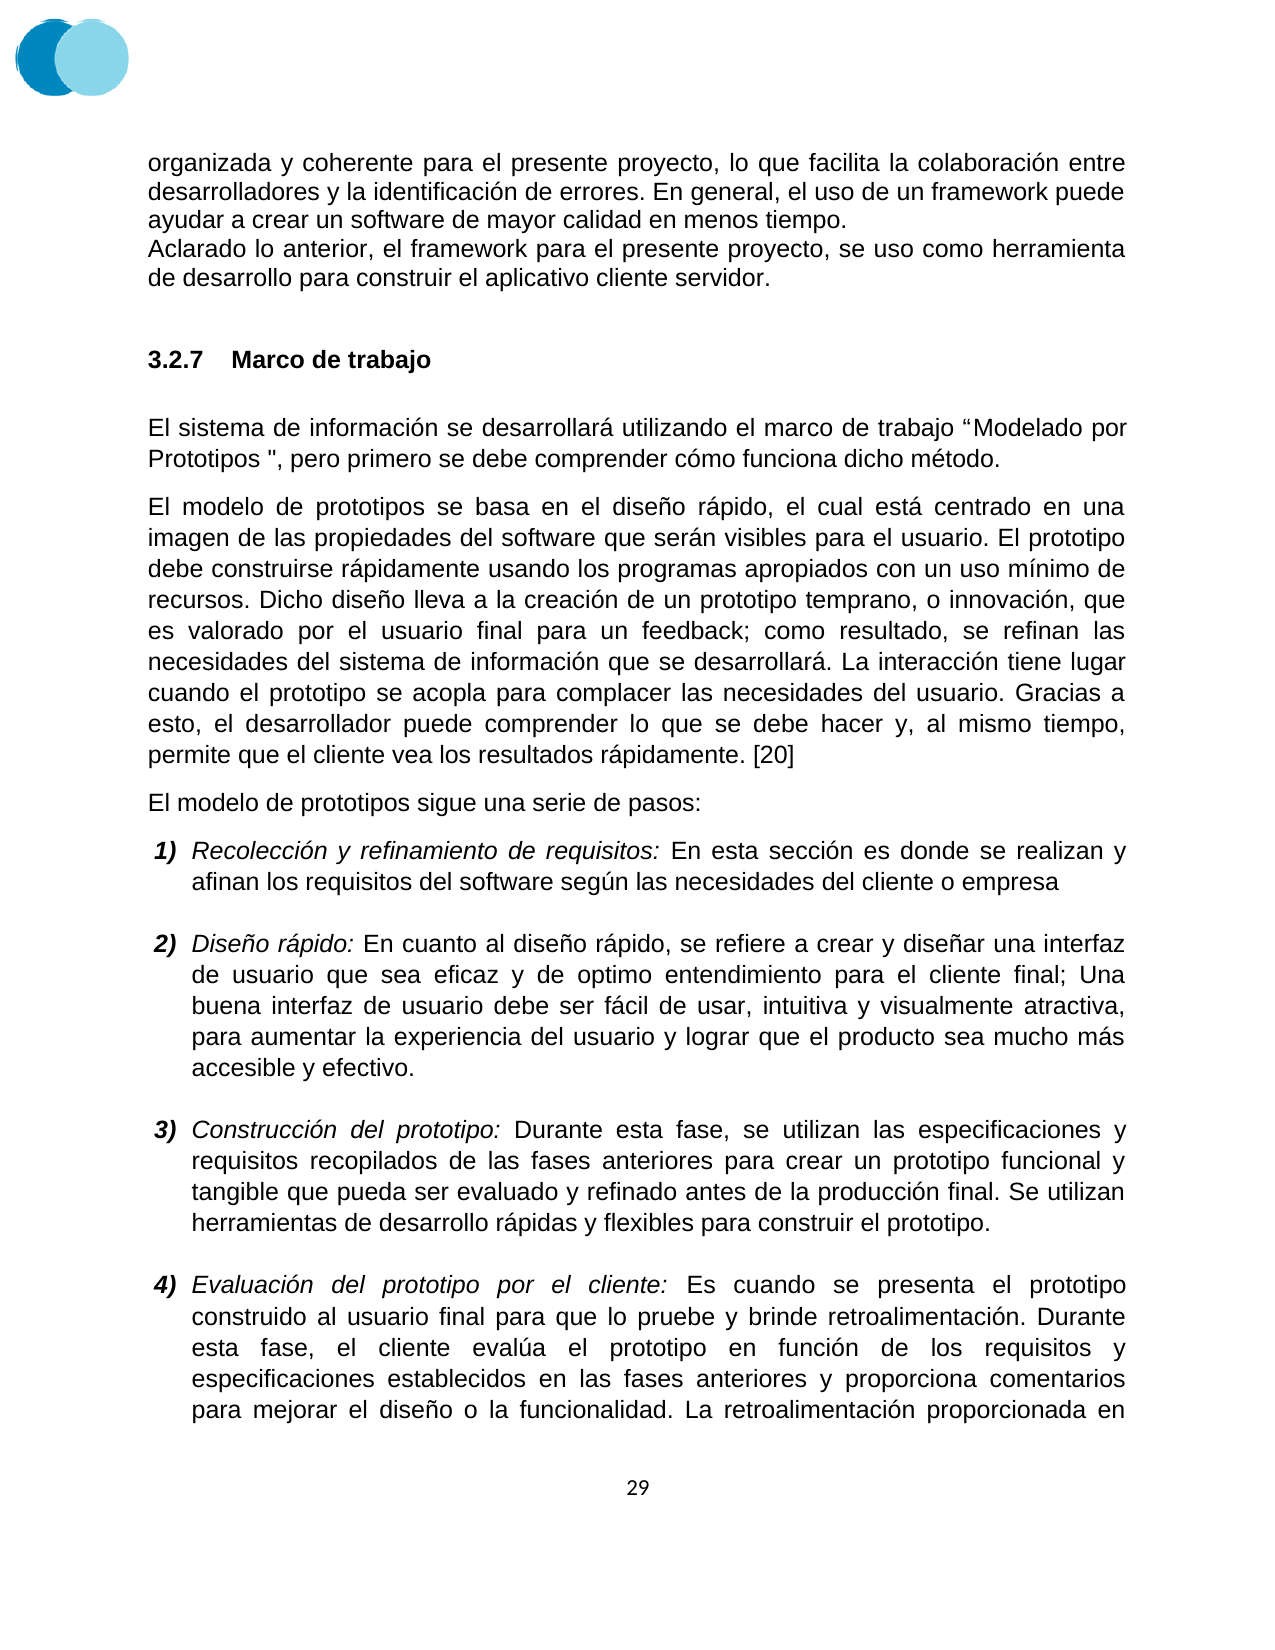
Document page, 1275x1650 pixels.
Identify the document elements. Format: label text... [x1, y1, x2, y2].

list Recolección y refinamiento de requisitos: En esta sección es donde se realizan y afinan los requisitos del software según las necesidades del cliente o empresa [154, 836, 1127, 896]
list Diseño rápido: En cuanto al diseño rápido, se refiere a crear y diseñar una interfaz de usuario que sea eficaz y de optimo entendimiento para el cliente final; Una buena interfaz de usuario debe ser fácil de usar, intuitiva y visualmente atractiva, para aumentar la experiencia del usuario y lograr que el producto sea mucho más accesible y efectivo. [154, 929, 1127, 1082]
subtitle 3.2.7 Marco de trabajo [148, 345, 1127, 374]
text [148, 148, 1127, 234]
list Construcción del prototipo: Durante esta fase, se utilizan las especificaciones y requisitos recopilados de las fases anteriores para crear un prototipo funcional y tangible que pueda ser evaluado y refinado antes de la producción final. Se utilizan herramientas de desarrollo rápidas y flexibles para construir el prototipo. [154, 1115, 1127, 1237]
text El sistema de información se desarrollará utilizando el marco de trabajo “Modelado por Prototipos ", pero primero se debe comprender cómo funciona dicho método. [148, 413, 1127, 473]
text Aclarado lo anterior, el framework para el presente proyecto, se uso como herramienta de desarrollo para construir el aplicativo cliente servidor. [148, 234, 1127, 291]
picture [13, 16, 131, 99]
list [154, 1270, 1127, 1423]
text El modelo de prototipos sigue una serie de pasos: [148, 788, 1127, 817]
